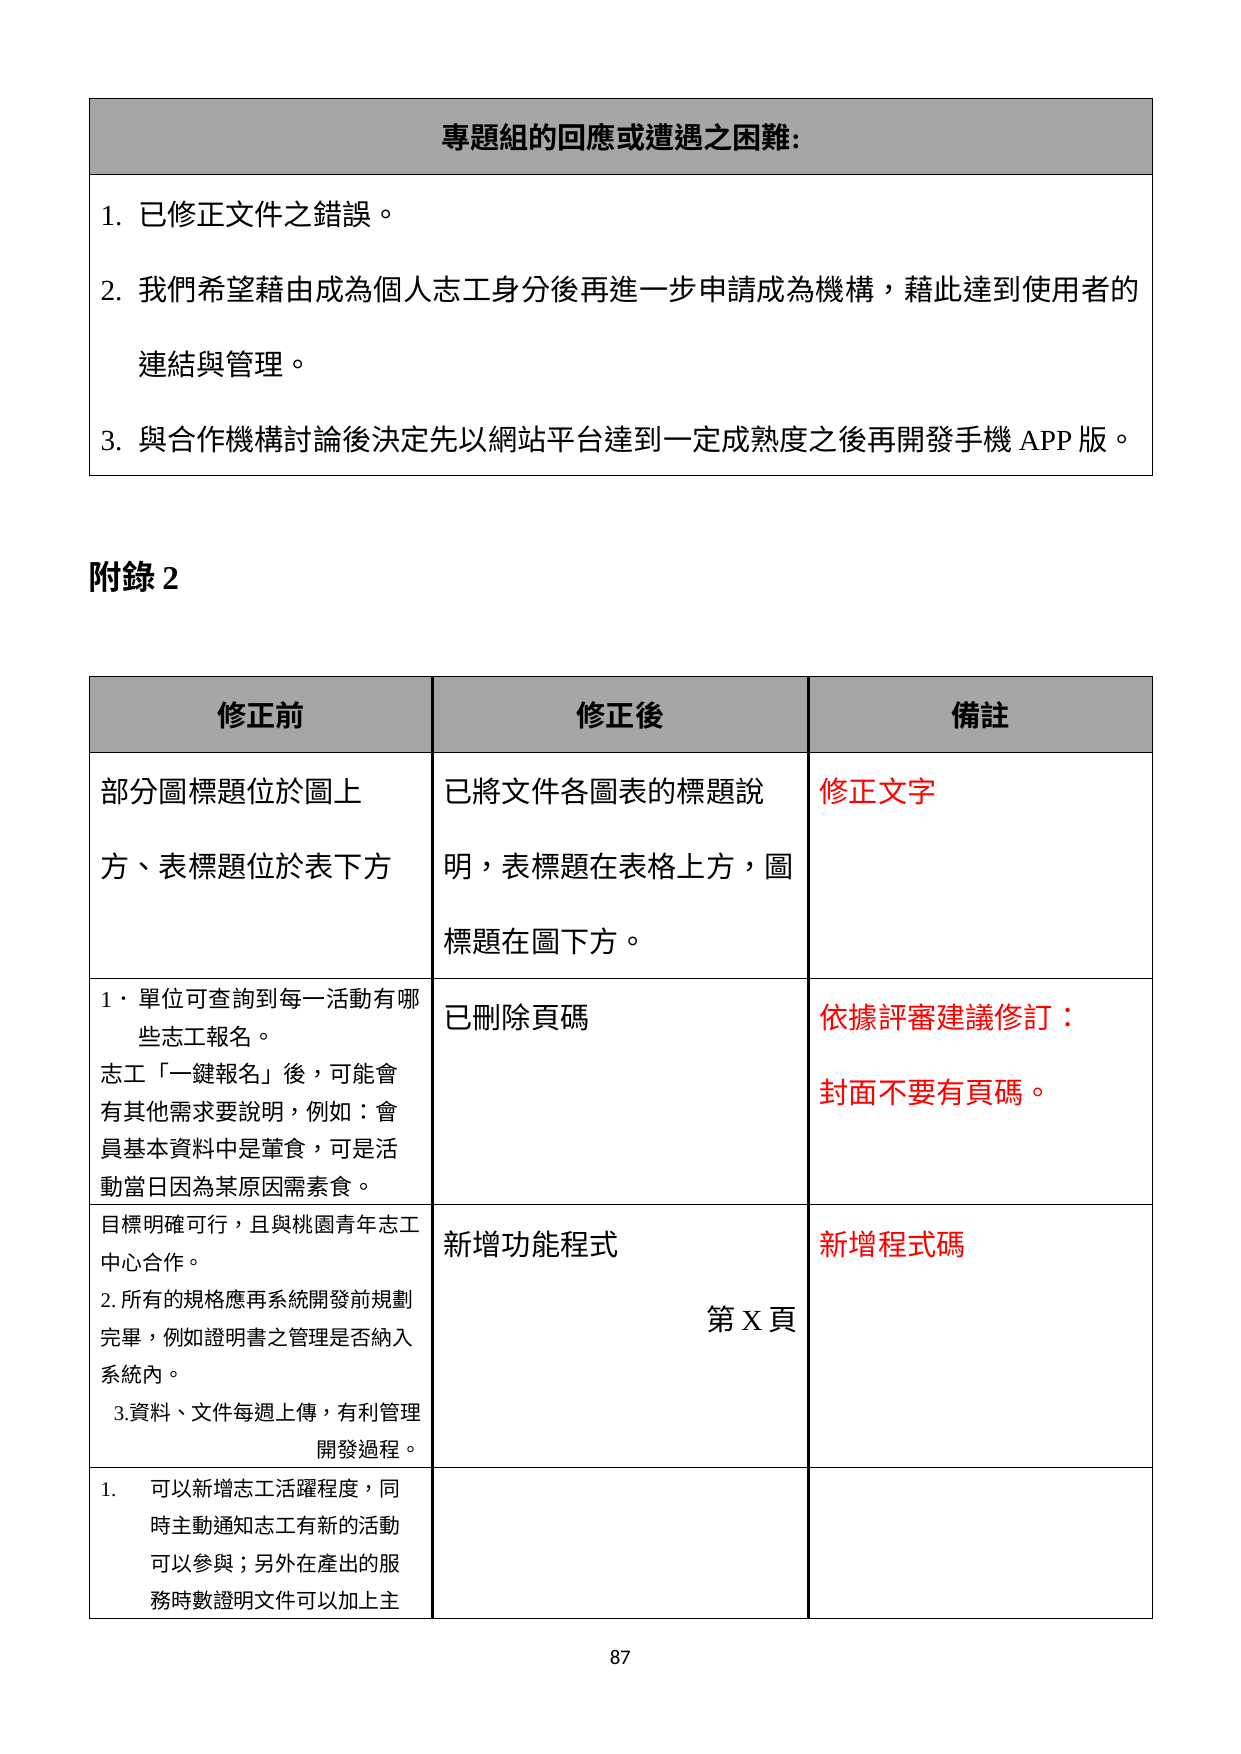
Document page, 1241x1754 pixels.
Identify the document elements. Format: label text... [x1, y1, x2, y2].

table_cell 修正文字 [810, 753, 1152, 978]
table_cell 專題組的回應或遭遇之困難: [90, 99, 1152, 174]
table_cell 新增功能程式 第X頁 [434, 1205, 807, 1467]
table_header 備註 [810, 677, 1152, 752]
table_cell 部分圖標題位於圖上方、表標題位於表下方 [90, 753, 431, 978]
table_cell 已刪除頁碼 [434, 979, 807, 1204]
table_cell [810, 1468, 1152, 1618]
table_cell 已將文件各圖表的標題說明，表標題在表格上方，圖標題在圖下方。 [434, 753, 807, 978]
table_cell 依據評審建議俢訂： 封面不要有頁碼。 [810, 979, 1152, 1204]
table_cell [434, 1468, 807, 1618]
table_header 修正前 [90, 677, 431, 752]
table_cell 已修正文件之錯誤。 我們希望藉由成為個人志工身分後再進一步申請成為機構，藉此達到使用者的連結與管理。 與合作機構討論後決定先以網站平台達到一定成熟度之後再開發手機APP版。 [90, 175, 1152, 475]
table_cell 目標明確可行，且與桃園青年志工中心合作。 2. 所有的規格應再系統開發前規劃完畢，例如證明書之管理是否納入系統內。 3.資料、文件每週上傳，有利管理開發過程。 [90, 1205, 431, 1467]
table_cell 單位可查詢到每一活動有哪些志工報名。 志工「一鍵報名」後，可能會有其他需求要說明，例如：會員基本資料中是葷食，可是活動當日因為某原因需素食。 [90, 979, 431, 1204]
table_header 修正後 [434, 677, 807, 752]
table_cell 新增程式碼 [810, 1205, 1152, 1467]
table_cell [90, 1468, 431, 1618]
list 附錄2 [89, 551, 1152, 599]
